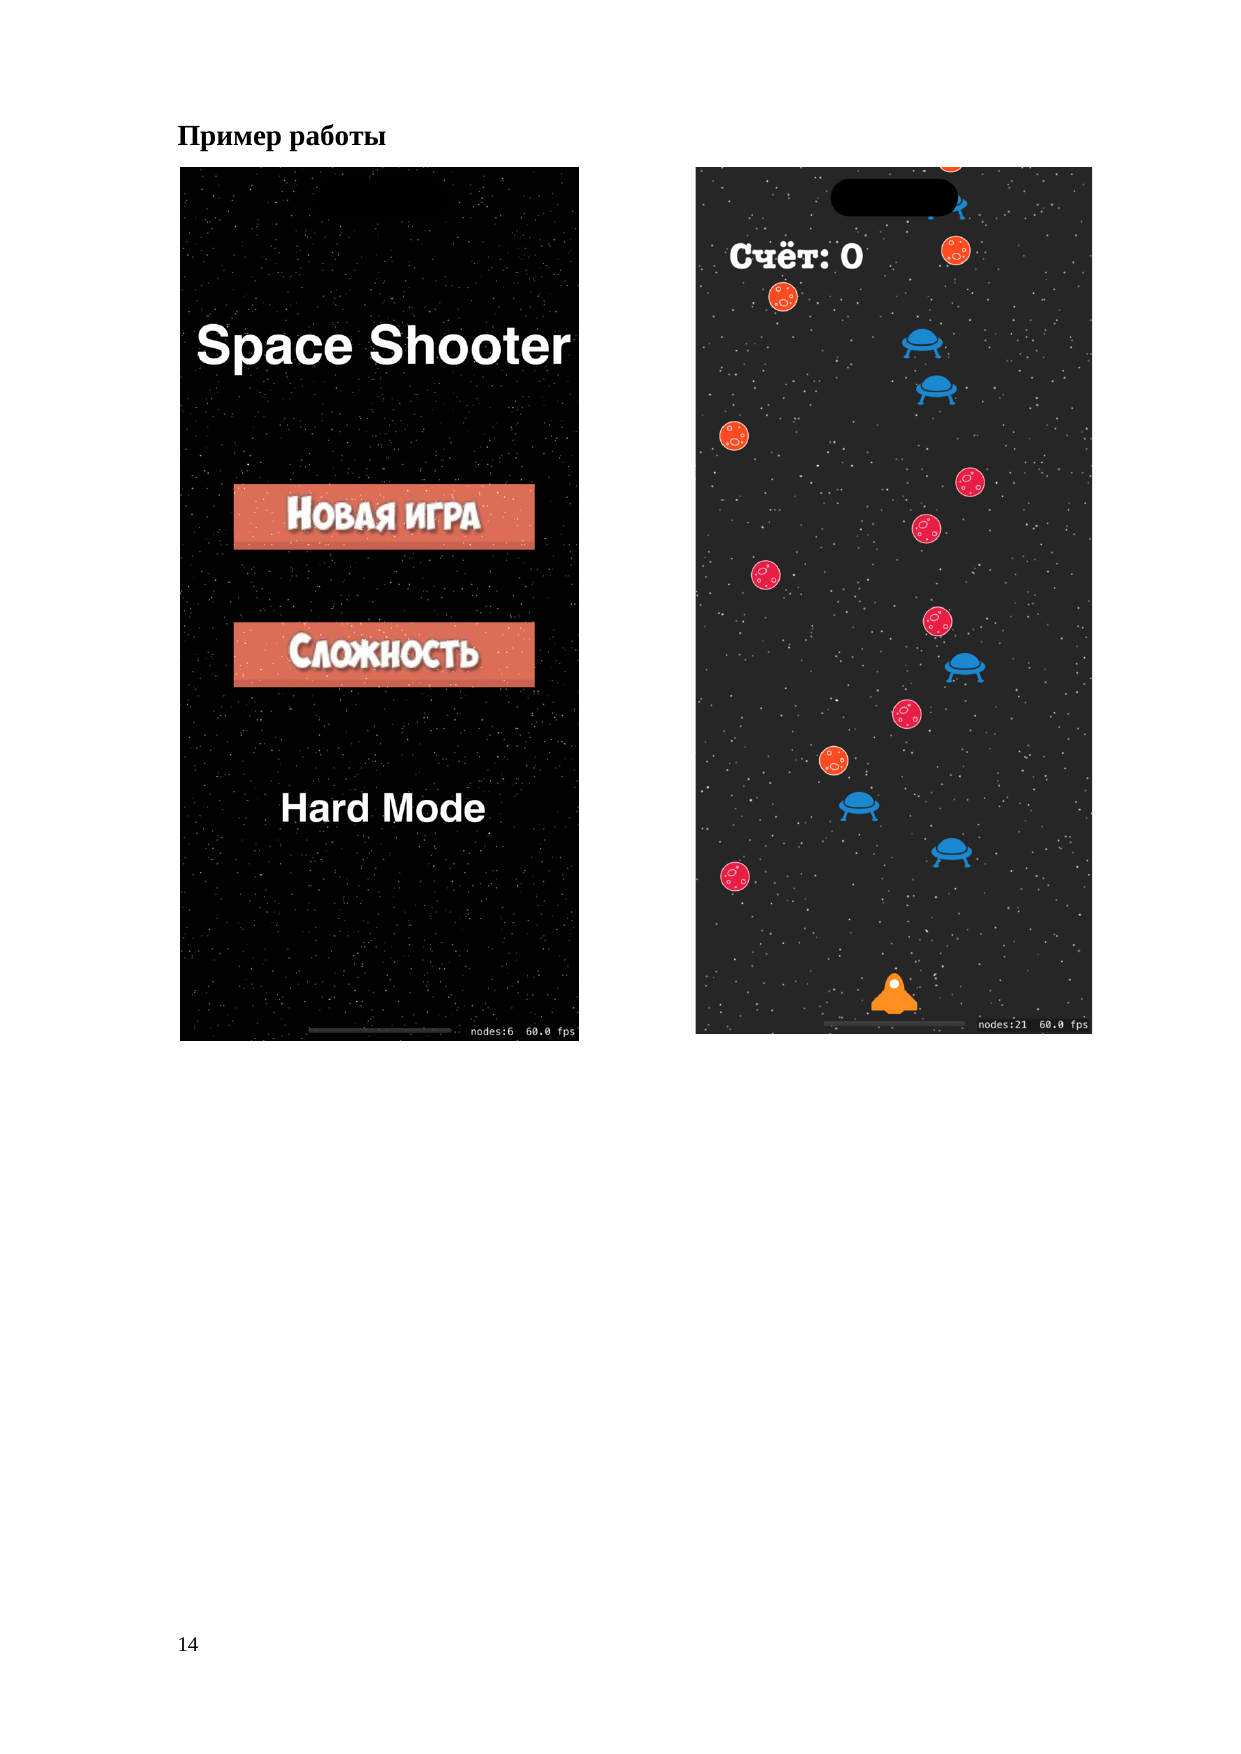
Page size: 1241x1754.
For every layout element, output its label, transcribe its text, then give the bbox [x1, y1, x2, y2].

picture [694, 167, 1092, 1032]
picture [178, 167, 579, 1038]
subtitle Пример работы [177, 118, 1152, 152]
